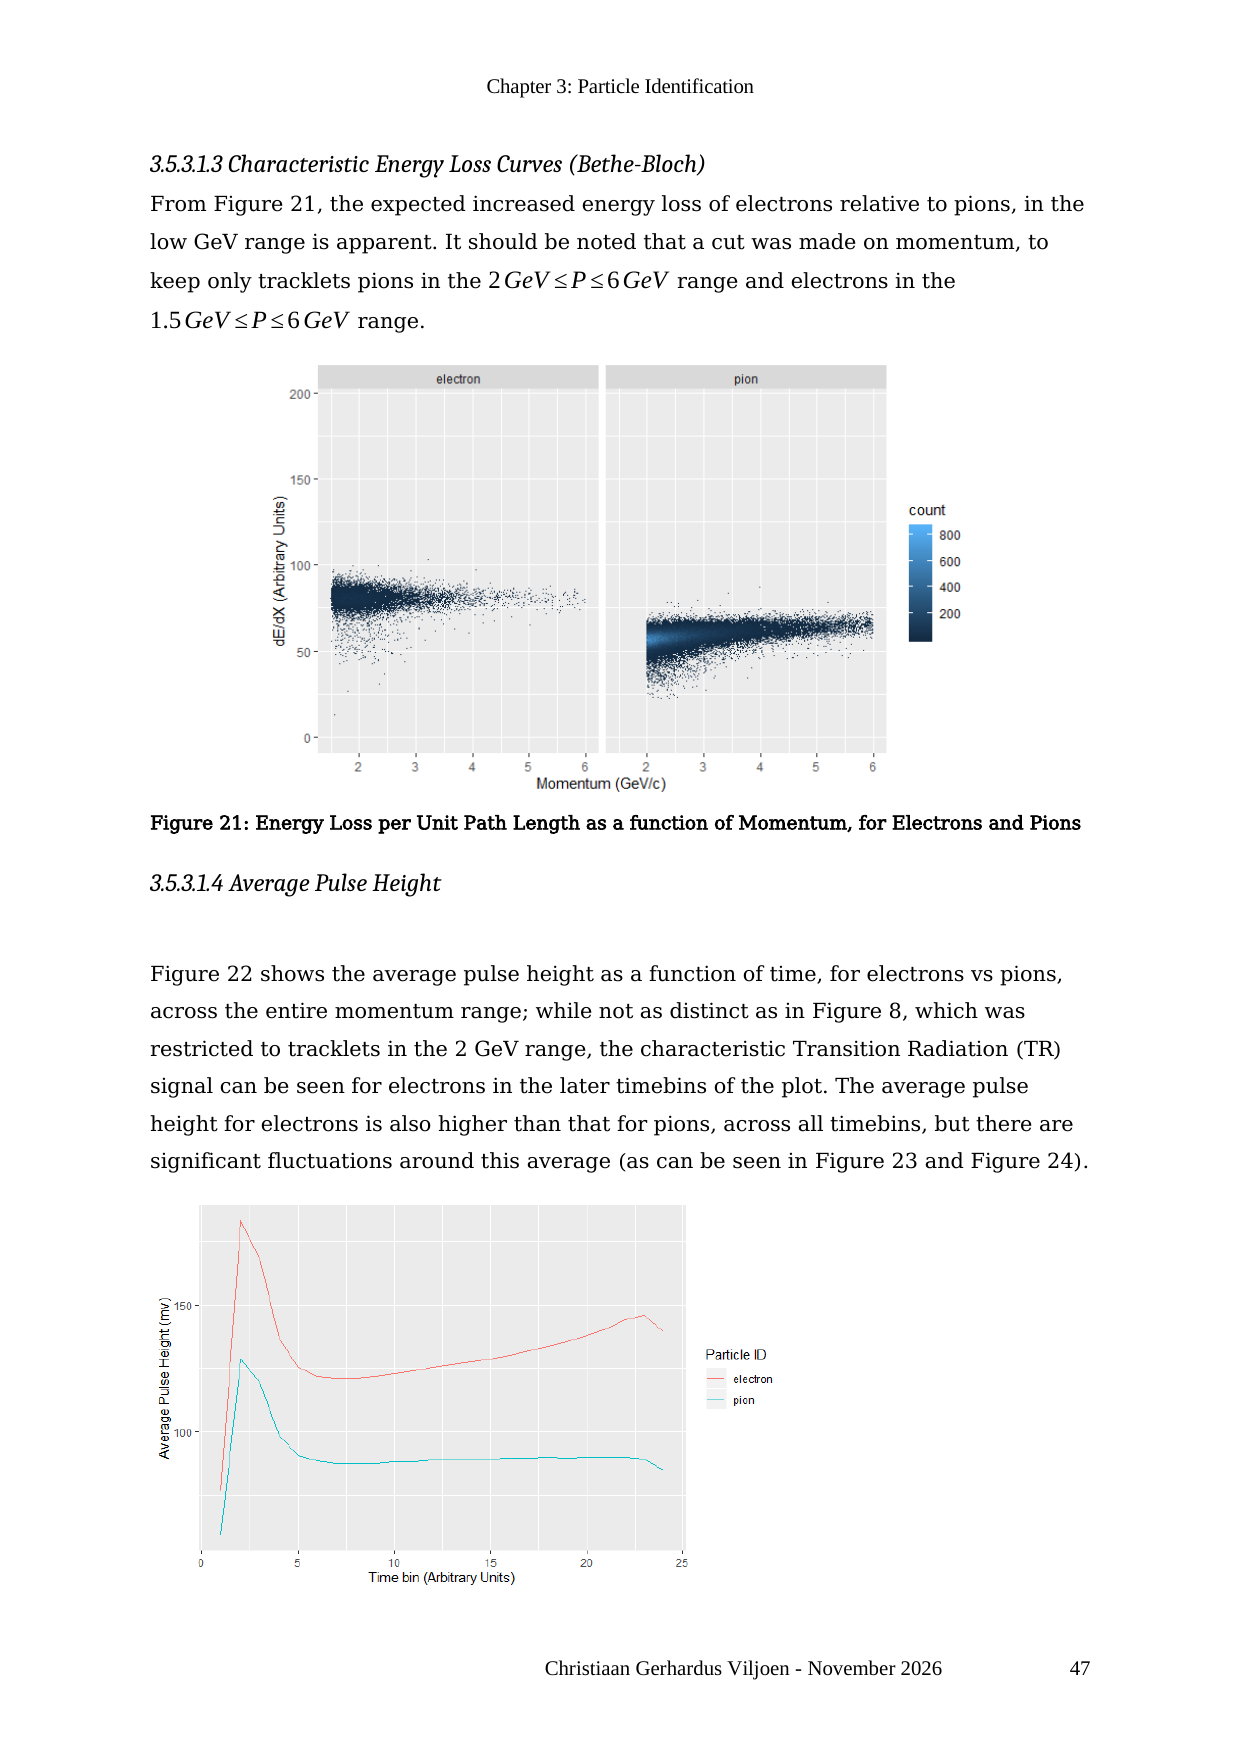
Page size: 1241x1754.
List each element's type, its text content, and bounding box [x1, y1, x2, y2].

subtitle Average Pulse Height [150, 869, 1090, 898]
picture [264, 358, 976, 799]
picture [150, 1198, 786, 1591]
subtitle Characteristic Energy Loss Curves (Bethe-Bloch) [150, 150, 1090, 179]
